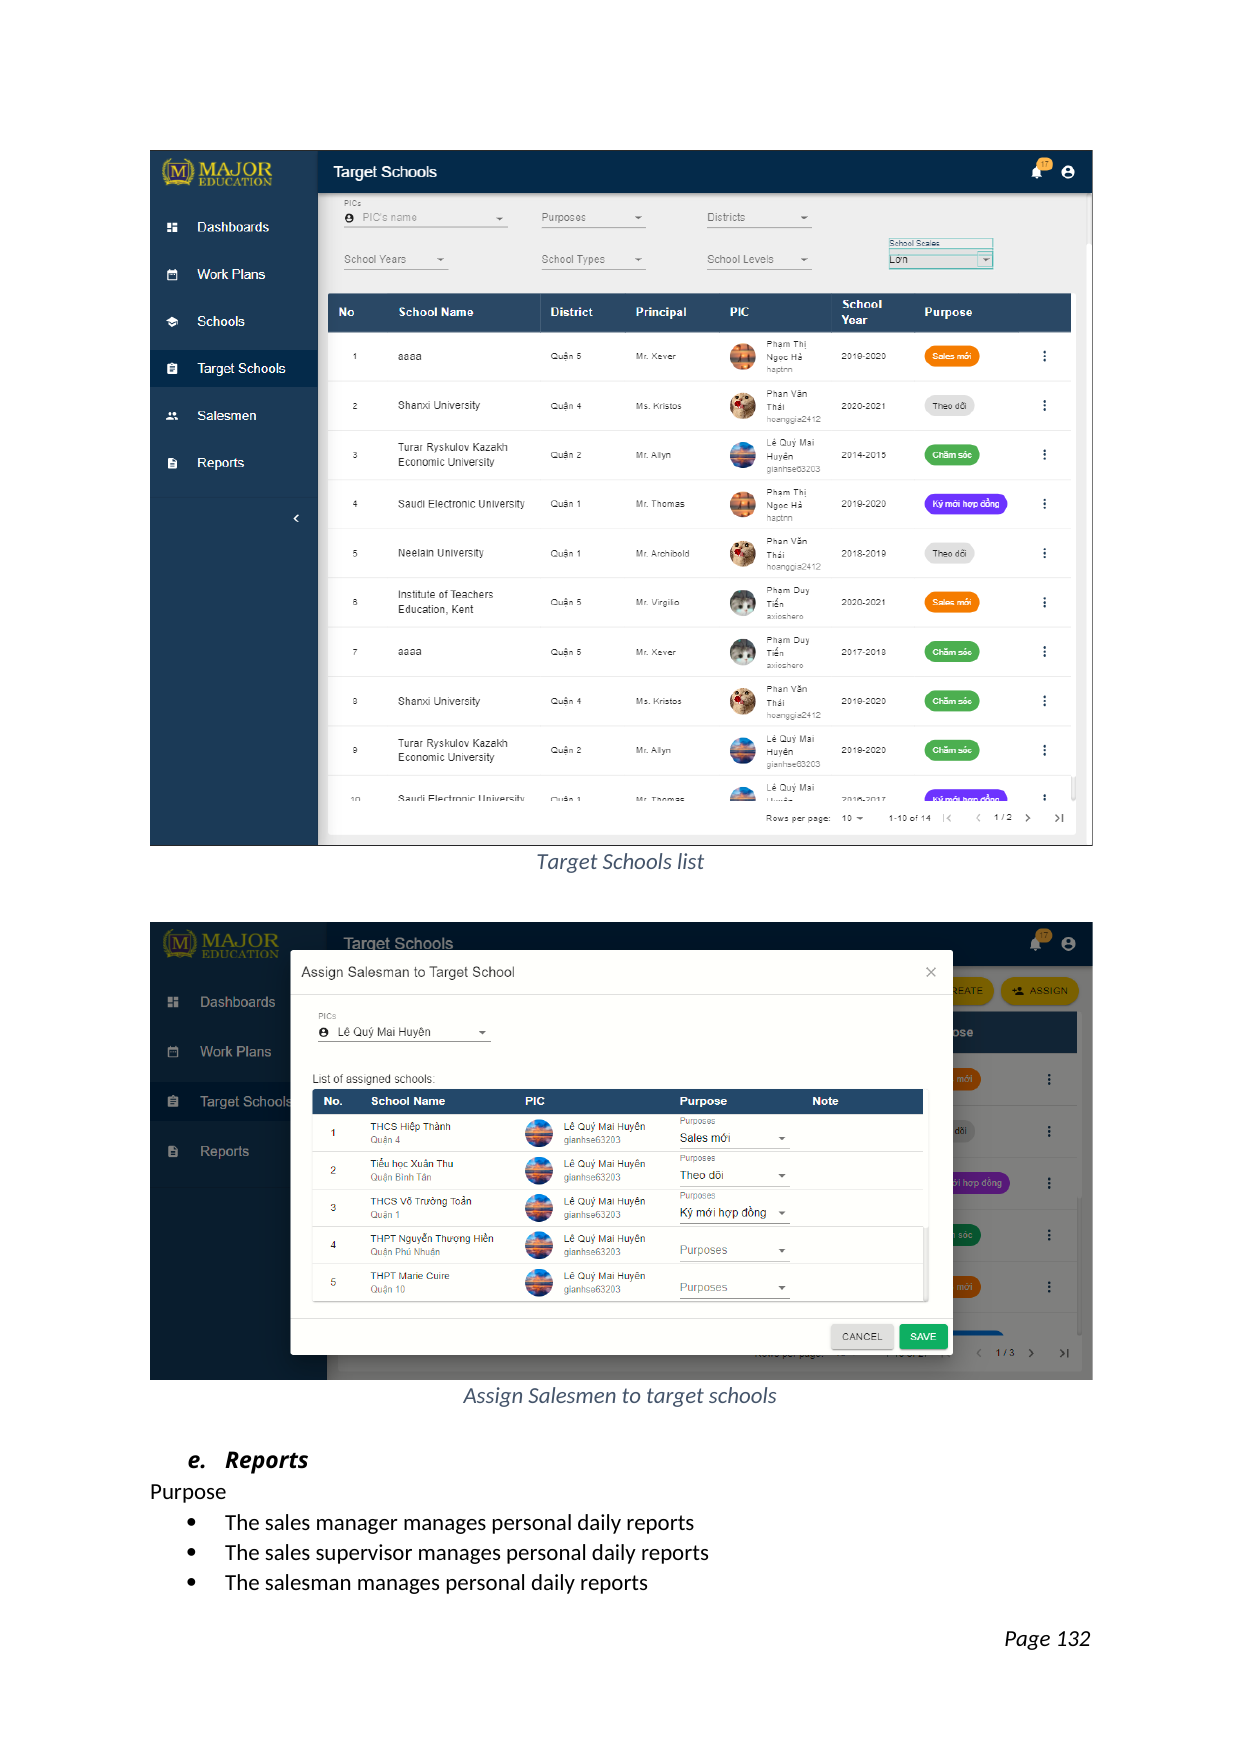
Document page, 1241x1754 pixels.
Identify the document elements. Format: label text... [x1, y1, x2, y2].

list The sales supervisor manages personal daily reports [187, 1538, 1093, 1566]
picture [150, 150, 1093, 846]
subtitle Reports [187, 1444, 1093, 1475]
text Assign Salesmen to target schools [150, 1381, 1093, 1409]
list The salesman manages personal daily reports [187, 1568, 1093, 1596]
picture [150, 922, 1093, 1380]
text Target Schools list [150, 847, 1093, 875]
text Purpose [150, 1477, 1093, 1506]
list The sales manager manages personal daily reports [187, 1508, 1093, 1536]
